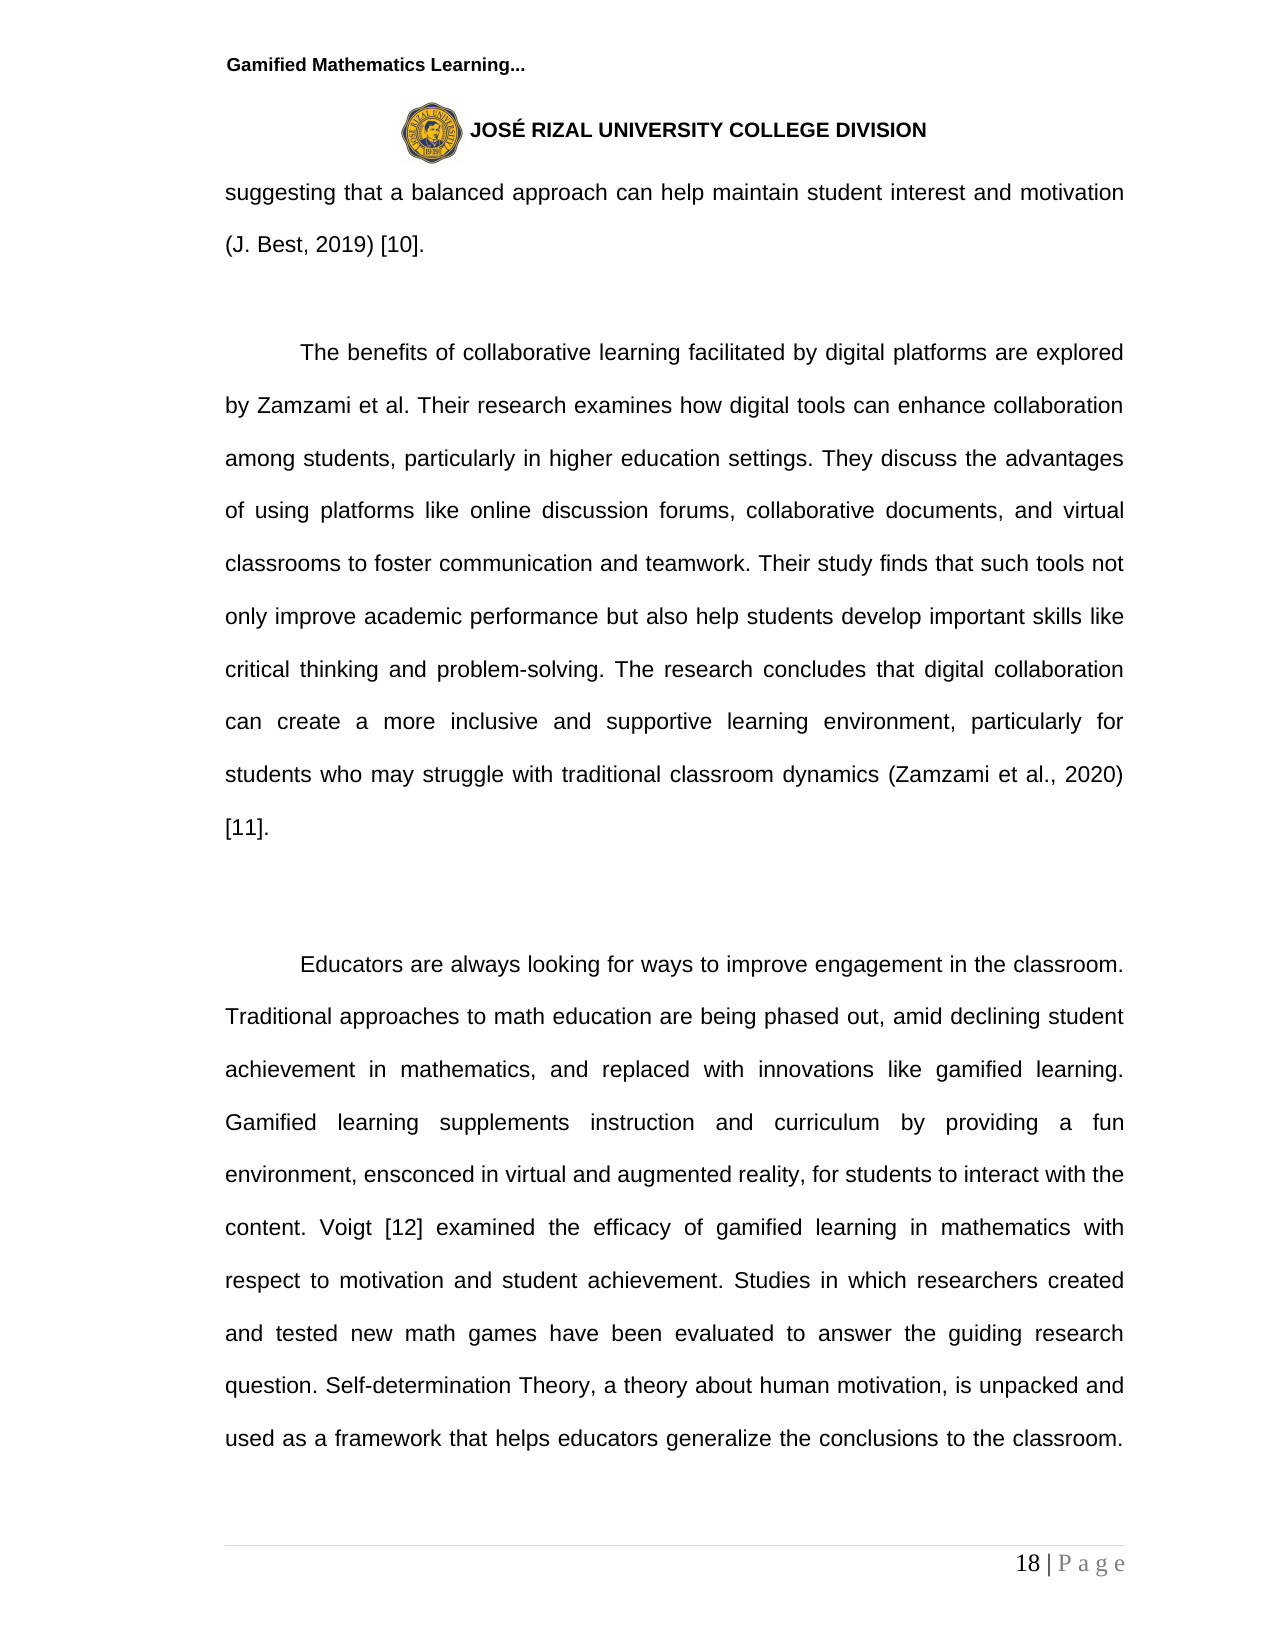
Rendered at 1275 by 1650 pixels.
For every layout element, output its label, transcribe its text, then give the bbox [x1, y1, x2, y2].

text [225, 951, 1125, 1451]
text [225, 179, 1125, 258]
text The benefits of collaborative learning facilitated by digital platforms are explored by Zamzami et al. Their research examines how digital tools can enhance collaboration among students, particularly in higher education settings. They discuss the advantages of using platforms like online discussion forums, collaborative documents, and virtual classrooms to foster communication and teamwork. Their study finds that such tools not only improve academic performance but also help students develop important skills like critical thinking and problem-solving. The research concludes that digital collaboration can create a more inclusive and supportive learning environment, particularly for students who may struggle with traditional classroom dynamics (Zamzami et al., 2020) [11]. [225, 339, 1125, 840]
